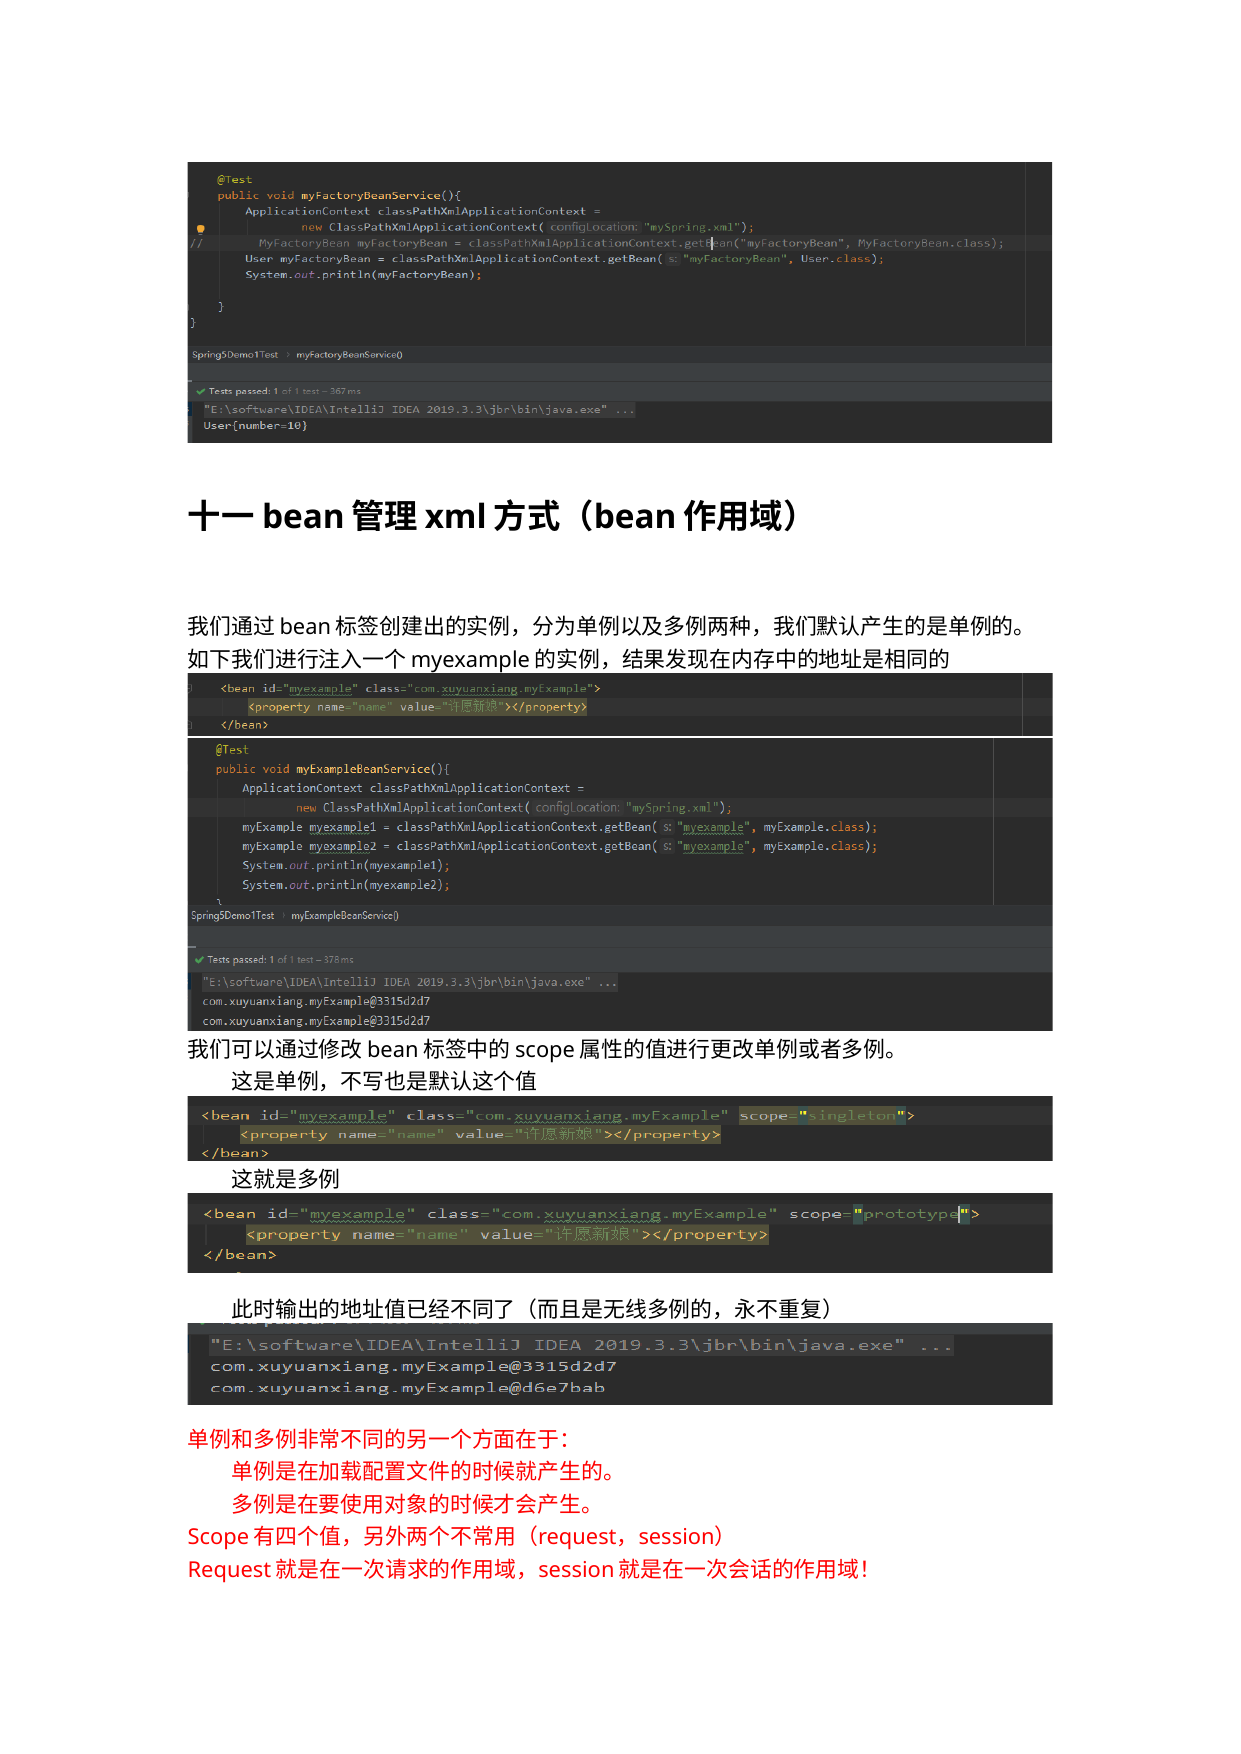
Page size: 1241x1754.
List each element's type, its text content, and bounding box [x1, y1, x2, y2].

text Request就是在一次请求的作用域，session就是在一次会话的作用域！ [187, 1551, 1053, 1584]
text 这是单例，不写也是默认这个值 [187, 1064, 1053, 1096]
text 这就是多例 [187, 1161, 1053, 1193]
picture [187, 1323, 1053, 1405]
text Scope有四个值，另外两个不常用（request，session） [187, 1519, 1053, 1551]
picture [187, 162, 1053, 443]
text 单例和多例非常不同的另一个方面在于： [187, 1421, 1053, 1454]
text 此时输出的地址值已经不同了（而且是无线多例的，永不重复） [187, 1291, 1053, 1323]
text 我们通过bean标签创建出的实例，分为单例以及多例两种，我们默认产生的是单例的。 [187, 609, 1053, 641]
text 我们可以通过修改bean标签中的scope属性的值进行更改单例或者多例。 [187, 1031, 1053, 1064]
picture [187, 738, 1053, 1031]
picture [187, 1096, 1053, 1161]
text 单例是在加载配置文件的时候就产生的。 [187, 1454, 1053, 1486]
text 多例是在要使用对象的时候才会产生。 [187, 1486, 1053, 1519]
text 如下我们进行注入一个myexample的实例，结果发现在内存中的地址是相同的 [187, 641, 1053, 673]
picture [187, 1193, 1053, 1273]
picture [187, 673, 1053, 736]
subtitle 十一 bean管理xml方式（bean作用域） [187, 482, 1053, 547]
